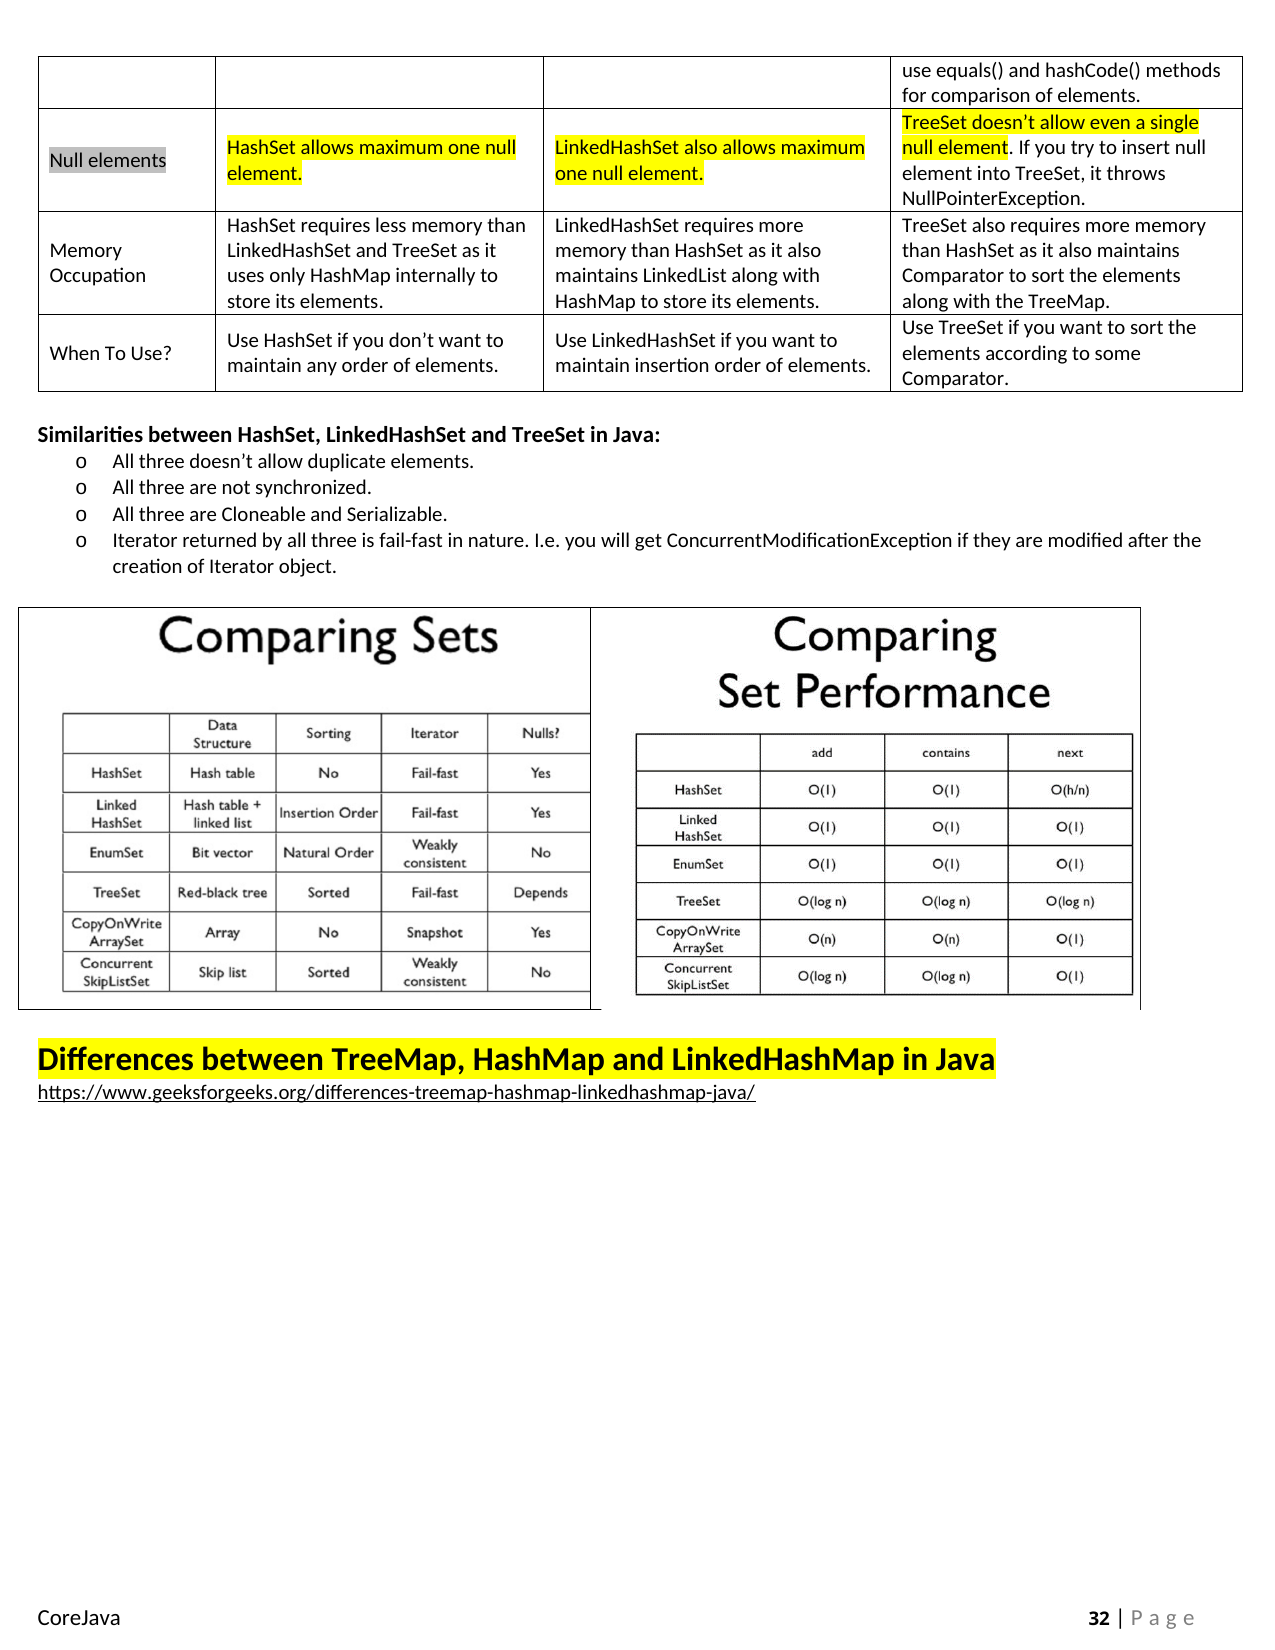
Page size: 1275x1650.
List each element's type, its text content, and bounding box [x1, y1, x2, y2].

list All three doesn’t allow duplicate elements. [75, 448, 1237, 474]
text Similarities between HashSet, LinkedHashSet and TreeSet in Java: [37, 392, 1237, 448]
list All three are Cloneable and Serializable. [75, 501, 1237, 527]
list Iterator returned by all three is fail-fast in nature. I.e. you will get ConcurrentModificationException if they are modified after the creation of Iterator object. [75, 527, 1237, 579]
table_cell HashSet allows maximum one null element. [216, 109, 543, 211]
table_cell Use HashSet if you don’t want to maintain any order of elements. [216, 315, 543, 391]
table_header [591, 608, 601, 1009]
table_cell Memory Occupation [39, 212, 215, 313]
table_cell Use TreeSet if you want to sort the elements according to some Comparator. [891, 315, 1242, 391]
text Differences between TreeMap, HashMap and LinkedHashMap in Java https://www.geeksforgeeks.org/differences-treemap-hashmap-linkedhashmap-java/ Difference Between Collections Vs Streams In Java https://javaconceptoftheday.com/collections-and-streams-in-java/ 1) Conceptual Difference Collections are used to store and group the data in a particular data structure like List, Set or Map. But, streams are used to perform complex data processing operations like filtering, matching, mapping etc. on stored data such as arrays, collections or I/O resources. That means, collections are mainly about data and streams are mainly about operations on data. 2) Data Modification You can add to or remove elements from collections. But, you can’t add to or remove elements from streams. Stream consumes a source, performs operations on it and returns a result. They don’t modify even the source also. 3) External Iteration Vs Internal Iteration The main specialty of Java 8 Streams is that you need not to worry about iteration while using streams. Streams perform iteration internally behind the scene for you. You just have to mention the operations to be performed on a source. 4) Traversal Streams are traversable only once. If you traverse the stream once, it is said to be consumed. To traverse it again, you have to get new stream from the source again. But, collections can be traversed multiple times. 5) Eager Construction Vs Lazy Construction Collections are eagerly constructed i.e. all the elements are computed at the beginning itself. But, streams are lazily constructed i.e. intermediate operations are not evaluated until terminal operation is invoked. [37, 1010, 1237, 1130]
table_cell Null elements [39, 109, 215, 211]
table_cell TreeSet doesn’t allow even a single null element. If you try to insert null element into TreeSet, it throws NullPointerException. [891, 109, 1242, 211]
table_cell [891, 57, 1242, 108]
table_cell When To Use? [39, 315, 215, 391]
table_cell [39, 57, 215, 108]
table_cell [544, 57, 890, 108]
table_cell TreeSet also requires more memory than HashSet as it also maintains Comparator to sort the elements along with the TreeMap. [891, 212, 1242, 313]
picture [30, 608, 590, 1009]
list All three are not synchronized. [75, 474, 1237, 501]
table_cell LinkedHashSet also allows maximum one null element. [544, 109, 890, 211]
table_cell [216, 57, 543, 108]
table_header [19, 608, 30, 1009]
table_cell HashSet requires less memory than LinkedHashSet and TreeSet as it uses only HashMap internally to store its elements. [216, 212, 543, 313]
picture [601, 608, 1141, 1010]
table_cell Use LinkedHashSet if you want to maintain insertion order of elements. [544, 315, 890, 391]
table_cell LinkedHashSet requires more memory than HashSet as it also maintains LinkedList along with HashMap to store its elements. [544, 212, 890, 313]
